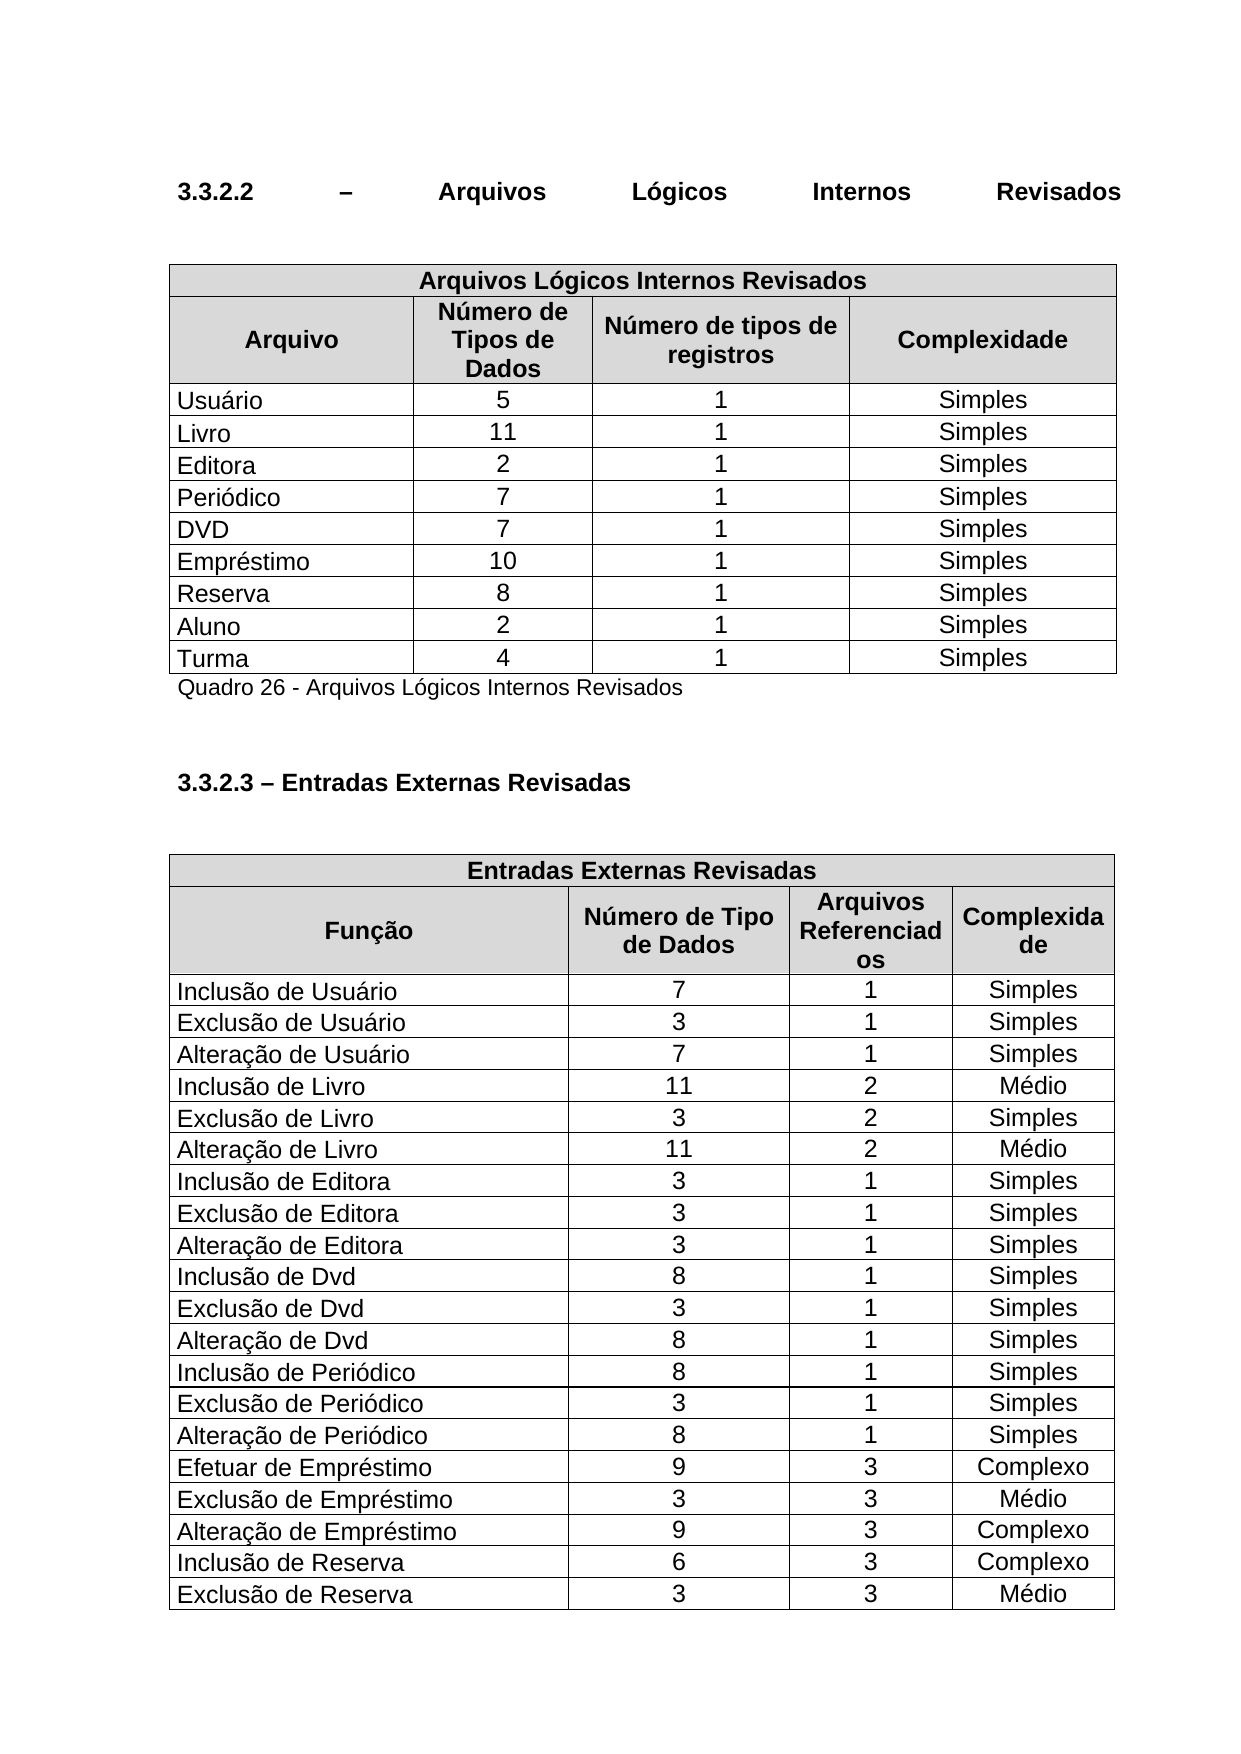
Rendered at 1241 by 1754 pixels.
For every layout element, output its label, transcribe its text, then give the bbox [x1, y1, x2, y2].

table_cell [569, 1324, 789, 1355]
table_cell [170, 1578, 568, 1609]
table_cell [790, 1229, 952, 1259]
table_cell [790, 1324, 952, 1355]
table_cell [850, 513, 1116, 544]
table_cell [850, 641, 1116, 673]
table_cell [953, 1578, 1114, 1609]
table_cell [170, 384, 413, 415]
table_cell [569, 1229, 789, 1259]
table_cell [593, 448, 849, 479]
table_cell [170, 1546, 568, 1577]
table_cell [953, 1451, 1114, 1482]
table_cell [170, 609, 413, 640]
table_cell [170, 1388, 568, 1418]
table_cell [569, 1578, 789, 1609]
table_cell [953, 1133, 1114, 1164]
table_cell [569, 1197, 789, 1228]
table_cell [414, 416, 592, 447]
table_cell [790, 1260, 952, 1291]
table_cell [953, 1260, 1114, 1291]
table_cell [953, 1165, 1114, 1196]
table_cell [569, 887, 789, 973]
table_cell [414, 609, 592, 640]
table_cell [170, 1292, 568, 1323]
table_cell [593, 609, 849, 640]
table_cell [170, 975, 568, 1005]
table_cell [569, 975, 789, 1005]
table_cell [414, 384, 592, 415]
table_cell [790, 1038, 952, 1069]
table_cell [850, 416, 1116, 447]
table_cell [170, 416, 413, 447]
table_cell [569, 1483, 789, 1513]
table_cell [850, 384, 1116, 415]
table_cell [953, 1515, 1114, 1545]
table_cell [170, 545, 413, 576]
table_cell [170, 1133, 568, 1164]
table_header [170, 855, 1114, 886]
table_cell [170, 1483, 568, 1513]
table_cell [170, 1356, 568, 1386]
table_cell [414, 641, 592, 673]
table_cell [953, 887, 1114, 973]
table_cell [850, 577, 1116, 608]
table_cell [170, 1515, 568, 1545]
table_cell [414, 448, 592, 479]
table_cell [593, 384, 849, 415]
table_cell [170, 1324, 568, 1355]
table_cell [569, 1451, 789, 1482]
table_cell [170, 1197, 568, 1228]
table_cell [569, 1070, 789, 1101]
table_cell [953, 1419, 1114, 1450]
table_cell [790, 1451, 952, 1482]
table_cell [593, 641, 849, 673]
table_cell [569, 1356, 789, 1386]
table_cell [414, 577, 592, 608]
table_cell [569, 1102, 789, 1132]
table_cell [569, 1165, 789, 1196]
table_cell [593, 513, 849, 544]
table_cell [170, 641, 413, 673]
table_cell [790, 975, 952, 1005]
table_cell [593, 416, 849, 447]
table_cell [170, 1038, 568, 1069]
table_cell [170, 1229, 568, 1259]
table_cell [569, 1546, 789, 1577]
text Quadro 26 - Arquivos Lógicos Internos Revisados [177, 674, 1122, 700]
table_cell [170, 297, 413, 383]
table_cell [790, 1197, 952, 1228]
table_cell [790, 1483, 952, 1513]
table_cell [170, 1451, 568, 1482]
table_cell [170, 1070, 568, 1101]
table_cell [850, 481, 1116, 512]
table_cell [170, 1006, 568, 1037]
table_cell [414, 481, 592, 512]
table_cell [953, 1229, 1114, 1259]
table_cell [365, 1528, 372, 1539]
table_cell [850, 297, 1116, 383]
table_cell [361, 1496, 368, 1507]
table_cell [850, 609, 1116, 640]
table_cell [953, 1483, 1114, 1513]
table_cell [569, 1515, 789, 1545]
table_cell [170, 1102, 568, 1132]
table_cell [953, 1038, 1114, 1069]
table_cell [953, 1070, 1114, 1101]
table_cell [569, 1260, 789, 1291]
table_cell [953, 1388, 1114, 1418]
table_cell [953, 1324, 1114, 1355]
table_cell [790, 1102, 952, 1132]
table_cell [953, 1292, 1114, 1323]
text 3.3.2.2 – Arquivos Lógicos Internos Revisados [177, 177, 1122, 249]
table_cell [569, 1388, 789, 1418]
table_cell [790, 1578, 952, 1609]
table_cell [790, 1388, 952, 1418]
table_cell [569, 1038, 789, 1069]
text 3.3.2.3 – Entradas Externas Revisadas [177, 768, 1122, 797]
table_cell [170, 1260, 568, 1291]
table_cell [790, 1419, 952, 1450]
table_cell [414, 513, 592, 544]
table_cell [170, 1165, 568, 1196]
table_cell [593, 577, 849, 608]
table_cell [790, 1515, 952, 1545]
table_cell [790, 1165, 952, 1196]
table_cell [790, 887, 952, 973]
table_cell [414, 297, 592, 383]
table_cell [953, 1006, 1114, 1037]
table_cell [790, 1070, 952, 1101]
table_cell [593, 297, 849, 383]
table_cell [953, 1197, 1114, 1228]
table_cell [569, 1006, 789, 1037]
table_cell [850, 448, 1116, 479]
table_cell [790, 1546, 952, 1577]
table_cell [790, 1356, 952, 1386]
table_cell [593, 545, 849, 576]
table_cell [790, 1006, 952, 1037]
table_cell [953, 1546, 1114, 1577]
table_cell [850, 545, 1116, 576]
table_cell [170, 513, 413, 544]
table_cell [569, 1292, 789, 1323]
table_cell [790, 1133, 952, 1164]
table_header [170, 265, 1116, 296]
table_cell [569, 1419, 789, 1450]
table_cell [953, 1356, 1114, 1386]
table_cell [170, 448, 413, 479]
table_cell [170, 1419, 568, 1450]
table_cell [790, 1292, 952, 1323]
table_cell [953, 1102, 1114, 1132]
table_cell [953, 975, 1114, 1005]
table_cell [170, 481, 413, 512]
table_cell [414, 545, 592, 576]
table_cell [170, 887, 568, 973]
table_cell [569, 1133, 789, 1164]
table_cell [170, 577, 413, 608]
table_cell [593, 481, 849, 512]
